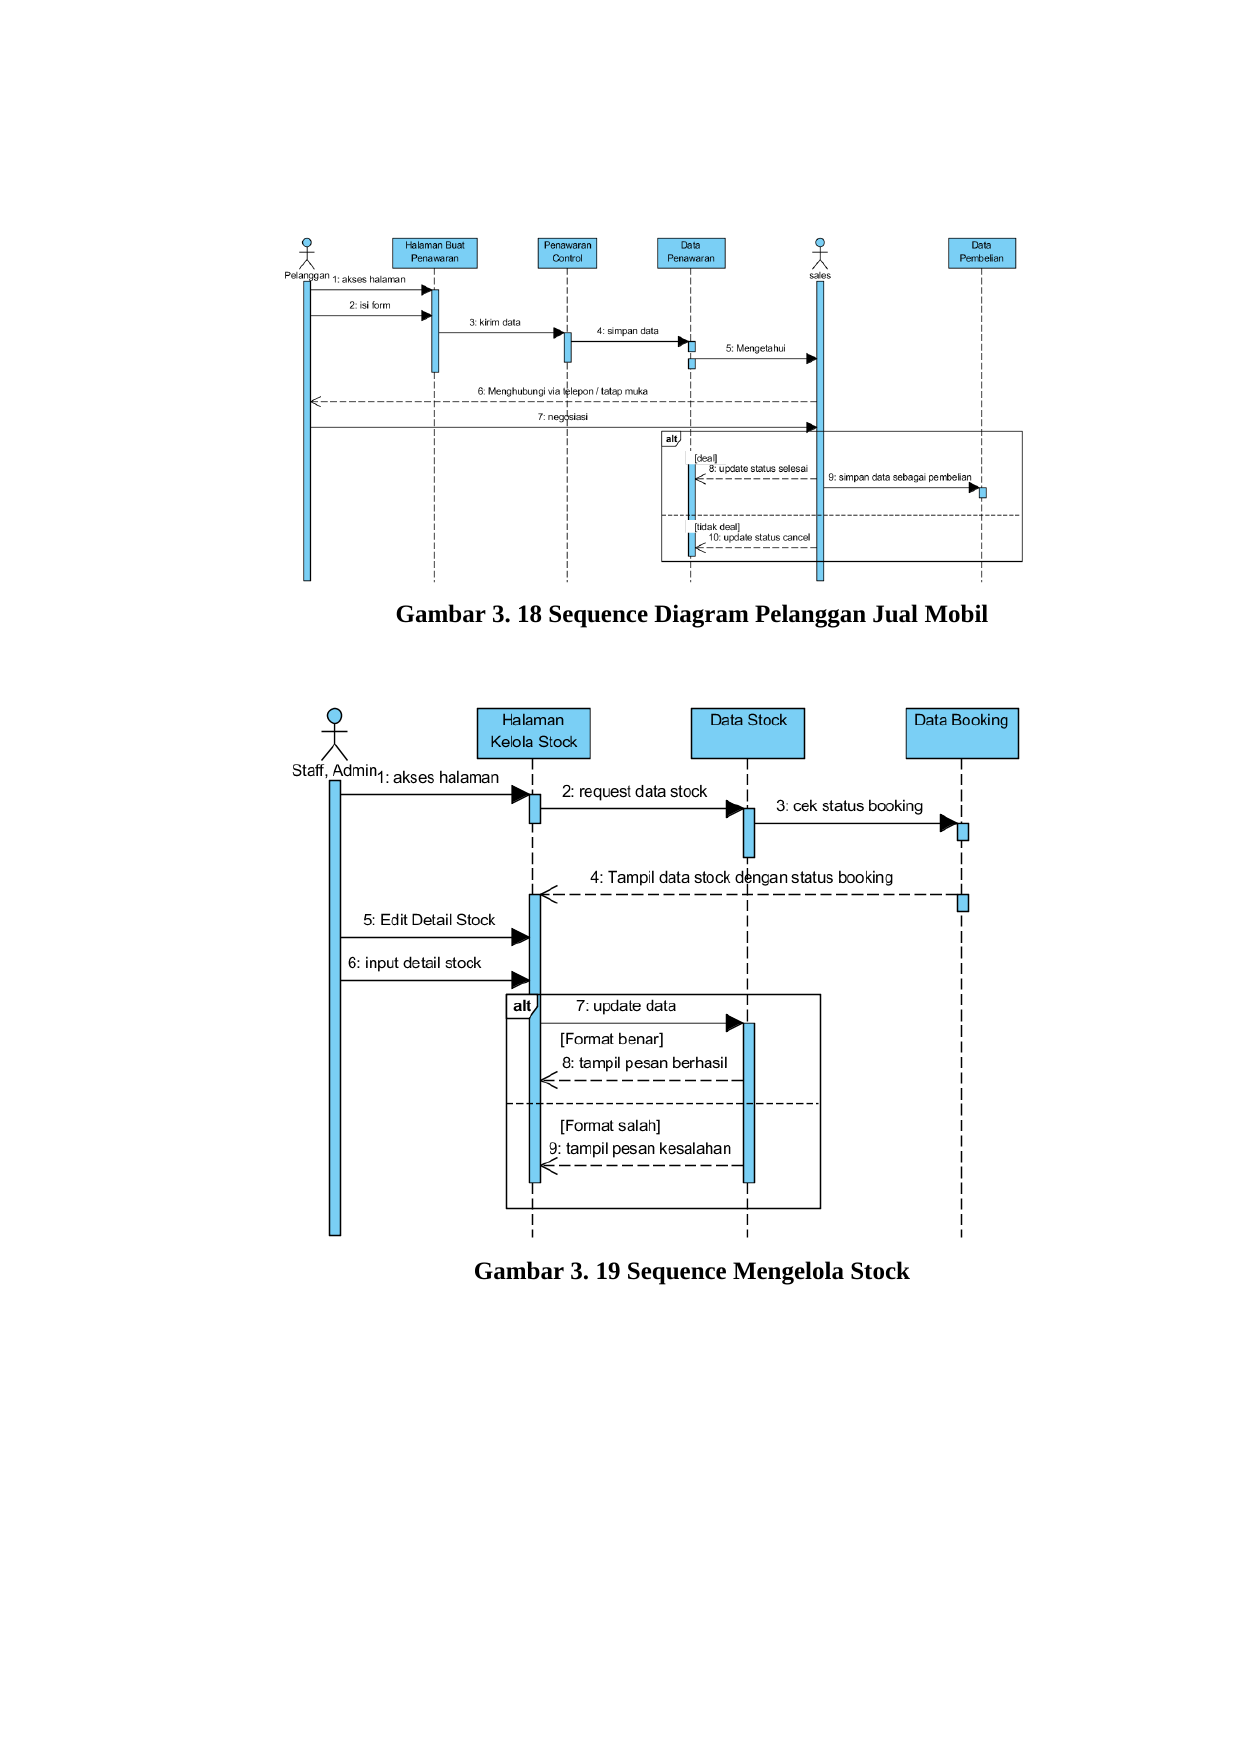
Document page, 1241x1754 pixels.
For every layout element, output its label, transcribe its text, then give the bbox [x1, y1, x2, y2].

text Gambar 3. 18 Sequence Diagram Pelanggan Jual Mobil [321, 599, 1063, 627]
picture [274, 705, 1025, 1242]
picture [274, 236, 1025, 585]
text Gambar 3. 19 Sequence Mengelola Stock [321, 1256, 1063, 1284]
